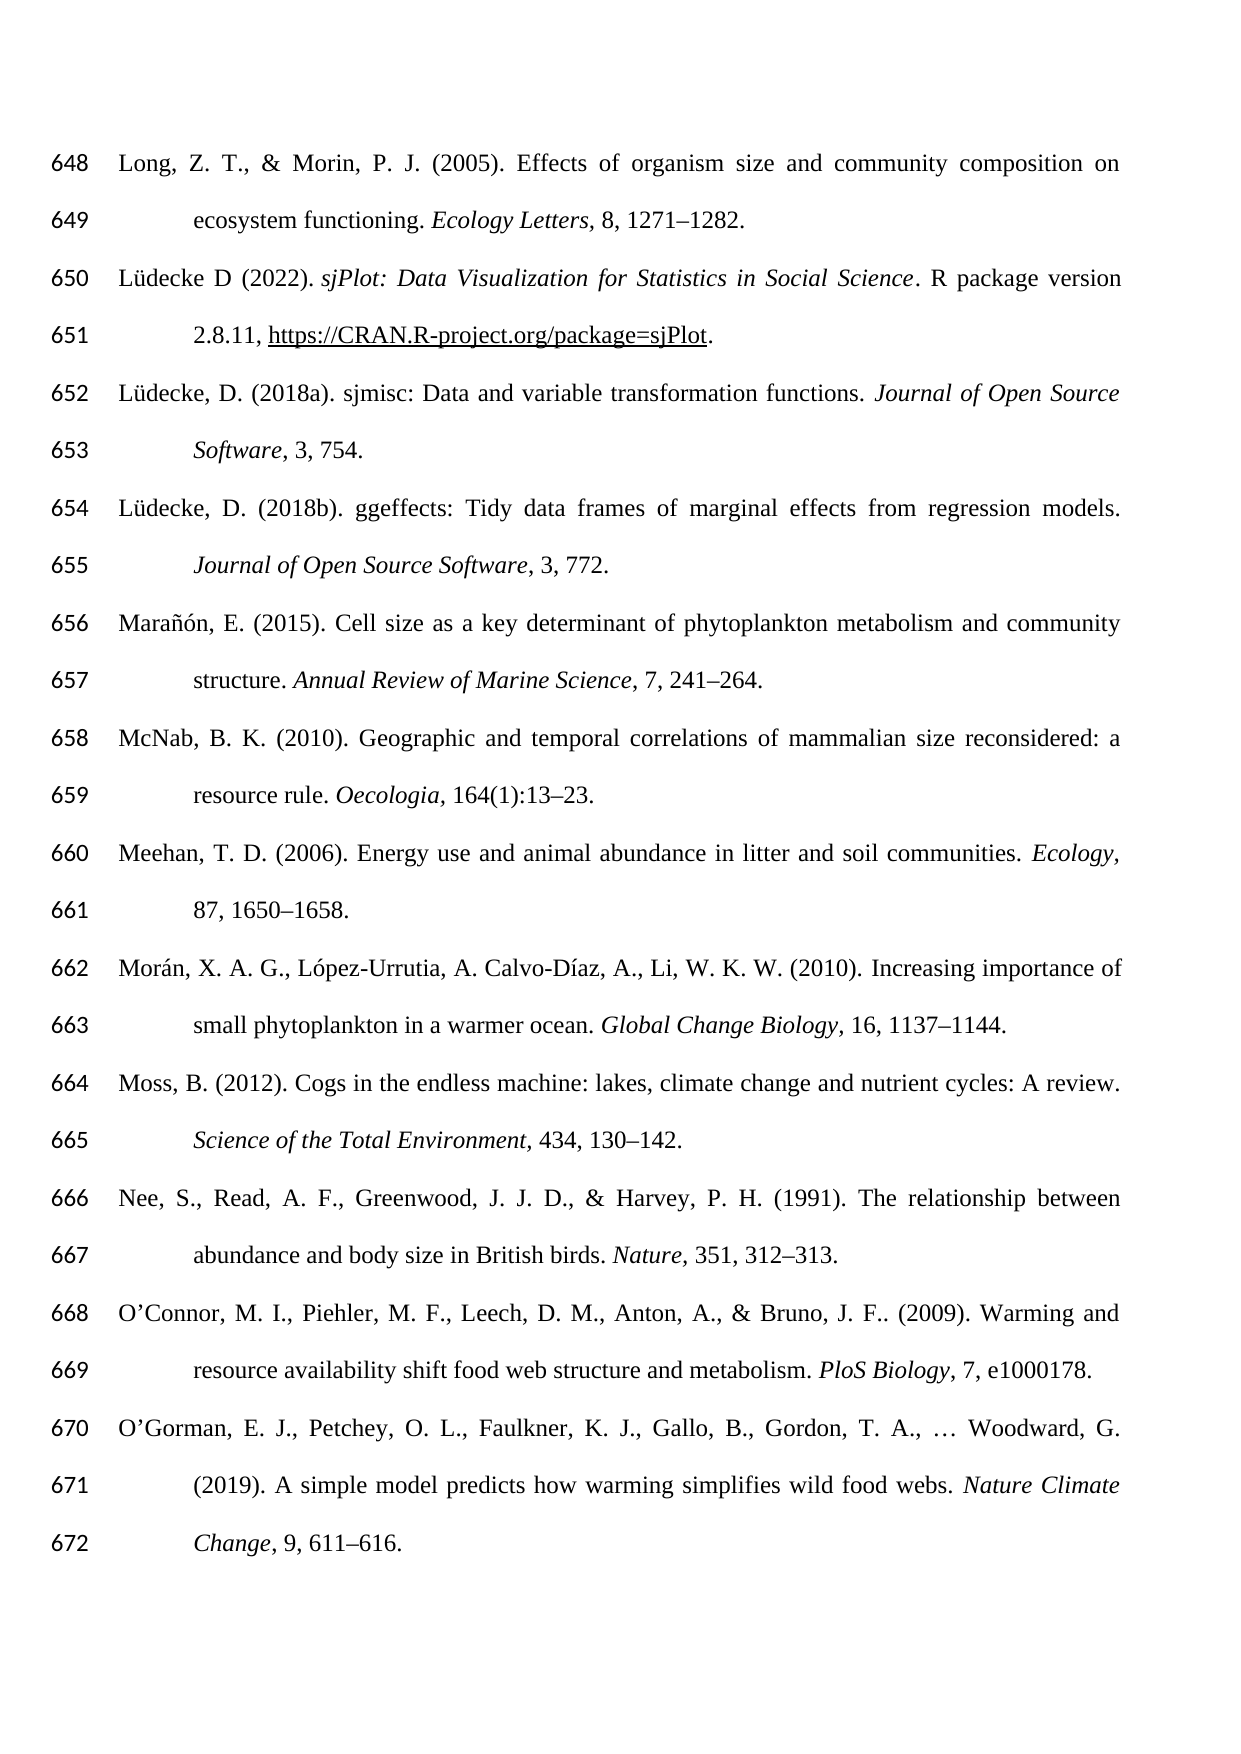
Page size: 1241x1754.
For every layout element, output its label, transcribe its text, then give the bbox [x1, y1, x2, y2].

text Lüdecke, D. (2018b). ggeffects: Tidy data frames of marginal effects from regression models. Journal of Open Source Software, 3, 772. [118, 493, 1122, 579]
text Lüdecke, D. (2018a). sjmisc: Data and variable transformation functions. Journal of Open Source Software, 3, 754. [118, 378, 1122, 464]
text Meehan, T. D. (2006). Energy use and animal abundance in litter and soil communities. Ecology, 87, 1650–1658. [118, 838, 1122, 924]
text McNab, B. K. (2010). Geographic and temporal correlations of mammalian size reconsidered: a resource rule. Oecologia, 164(1):13–23. [118, 723, 1122, 809]
text O’Gorman, E. J., Petchey, O. L., Faulkner, K. J., Gallo, B., Gordon, T. A., … Woodward, G. (2019). A simple model predicts how warming simplifies wild food webs. Nature Climate Change, 9, 611–616. [118, 1413, 1122, 1556]
text O’Connor, M. I., Piehler, M. F., Leech, D. M., Anton, A., & Bruno, J. F.. (2009). Warming and resource availability shift food web structure and metabolism. PloS Biology, 7, e1000178. [118, 1298, 1122, 1384]
text Marañón, E. (2015). Cell size as a key determinant of phytoplankton metabolism and community structure. Annual Review of Marine Science, 7, 241–264. [118, 608, 1122, 694]
text Nee, S., Read, A. F., Greenwood, J. J. D., & Harvey, P. H. (1991). The relationship between abundance and body size in British birds. Nature, 351, 312–313. [118, 1183, 1122, 1269]
text Lüdecke D (2022). sjPlot: Data Visualization for Statistics in Social Science. R package version 2.8.11, https://CRAN.R-project.org/package=sjPlot. [118, 263, 1122, 349]
text Moss, B. (2012). Cogs in the endless machine: lakes, climate change and nutrient cycles: A review. Science of the Total Environment, 434, 130–142. [118, 1068, 1122, 1154]
text Long, Z. T., & Morin, P. J. (2005). Effects of organism size and community composition on ecosystem functioning. Ecology Letters, 8, 1271–1282. [118, 148, 1122, 234]
text Morán, X. A. G., López-Urrutia, A. Calvo-Díaz, A., Li, W. K. W. (2010). Increasing importance of small phytoplankton in a warmer ocean. Global Change Biology, 16, 1137–1144. [118, 953, 1122, 1039]
